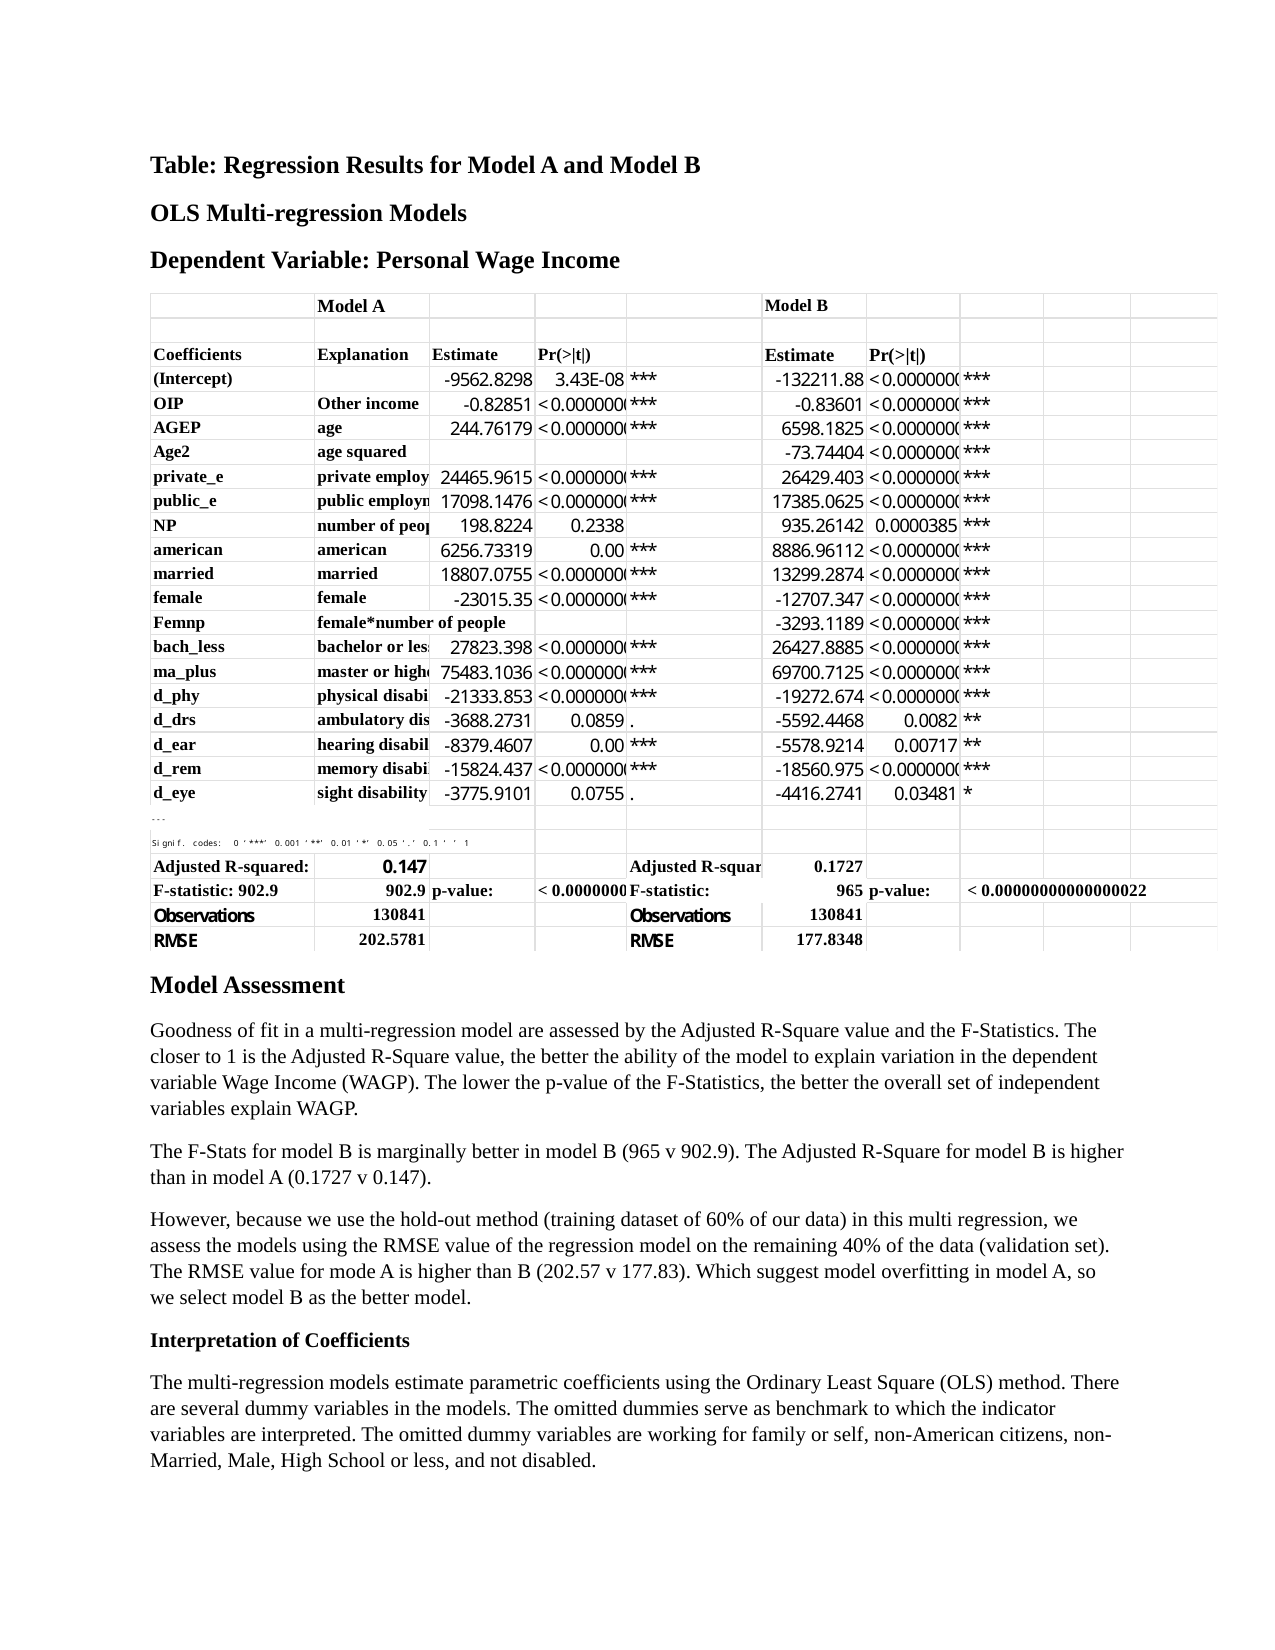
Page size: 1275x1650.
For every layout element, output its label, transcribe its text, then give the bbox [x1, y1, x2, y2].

text Goodness of fit in a multi-regression model are assessed by the Adjusted R-Square value and the F-Statistics. The closer to 1 is the Adjusted R-Square value, the better the ability of the model to explain variation in the dependent variable Wage Income (WAGP). The lower the p-value of the F-Statistics, the better the overall set of independent variables explain WAGP. [150, 1018, 1125, 1120]
text OLS Multi-regression Models [150, 198, 1125, 226]
text Dependent Variable: Personal Wage Income [150, 245, 1125, 274]
text The F-Stats for model B is marginally better in model B (965 v 902.9). The Adjusted R-Square for model B is higher than in model A (0.1727 v 0.147). [150, 1139, 1125, 1189]
text Table: Regression Results for Model A and Model B [150, 150, 1125, 179]
text The multi-regression models estimate parametric coefficients using the Ordinary Least Square (OLS) method. There are several dummy variables in the models. The omitted dummies serve as benchmark to which the indicator variables are interpreted. The omitted dummy variables are working for family or self, non-American citizens, non-Married, Male, High School or less, and not disabled. [150, 1370, 1125, 1472]
text Interpretation of Coefficients [150, 1328, 1125, 1352]
text However, because we use the hold-out method (training dataset of 60% of our data) in this multi regression, we assess the models using the RMSE value of the regression model on the remaining 40% of the data (validation set). The RMSE value for mode A is higher than B (202.57 v 177.83). Which suggest model overfitting in model A, so we select model B as the better model. [150, 1207, 1125, 1309]
text Model Assessment [150, 971, 1125, 999]
